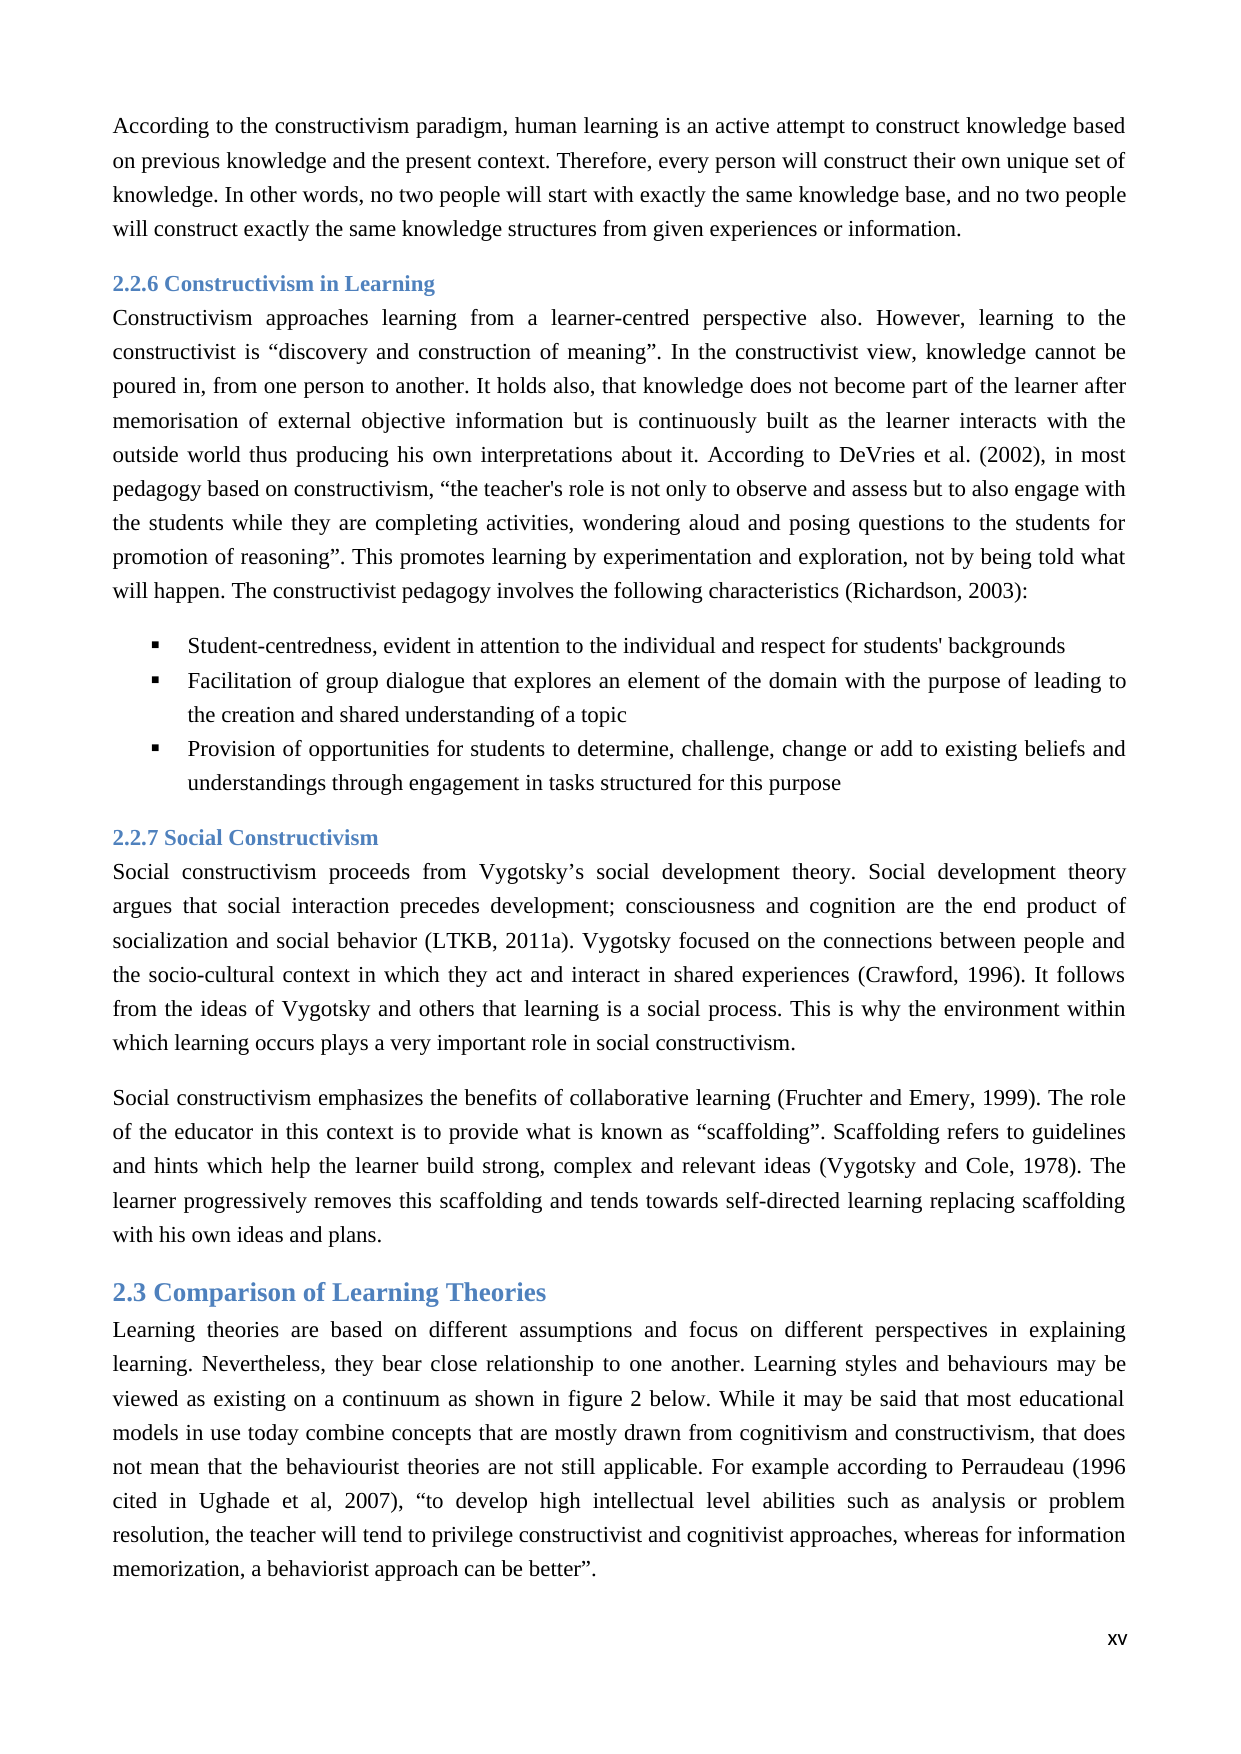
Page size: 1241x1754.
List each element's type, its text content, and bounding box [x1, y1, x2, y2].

subtitle 2.2.7 Social Constructivism [112, 824, 1128, 851]
text Social constructivism emphasizes the benefits of collaborative learning (Fruchter and Emery, 1999). The role of the educator in this context is to provide what is known as “scaffolding”. Scaffolding refers to guidelines and hints which help the learner build strong, complex and relevant ideas (Vygotsky and Cole, 1978). The learner progressively removes this scaffolding and tends towards self-directed learning replacing scaffolding with his own ideas and plans. [112, 1084, 1128, 1247]
list Student-centredness, evident in attention to the individual and respect for students' backgrounds [150, 632, 1128, 659]
subtitle 2.3 Comparison of Learning Theories [112, 1276, 1128, 1307]
text Learning theories are based on different assumptions and focus on different perspectives in explaining learning. Nevertheless, they bear close relationship to one another. Learning styles and behaviours may be viewed as existing on a continuum as shown in figure 2 below. While it may be said that most educational models in use today combine concepts that are mostly drawn from cognitivism and constructivism, that does not mean that the behaviourist theories are not still applicable. For example according to Perraudeau (1996 cited in Ughade et al, 2007), “to develop high intellectual level abilities such as analysis or problem resolution, the teacher will tend to privilege constructivist and cognitivist approaches, whereas for information memorization, a behaviorist approach can be better”. [112, 1316, 1128, 1582]
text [112, 112, 1128, 241]
text Constructivism approaches learning from a learner-centred perspective also. However, learning to the constructivist is “discovery and construction of meaning”. In the constructivist view, knowledge cannot be poured in, from one person to another. It holds also, that knowledge does not become part of the learner after memorisation of external objective information but is continuously built as the learner interacts with the outside world thus producing his own interpretations about it. According to DeVries et al. (2002), in most pedagogy based on constructivism, “the teacher's role is not only to observe and assess but to also engage with the students while they are completing activities, wondering aloud and posing questions to the students for promotion of reasoning”. This promotes learning by experimentation and exploration, not by being told what will happen. The constructivist pedagogy involves the following characteristics (Richardson, 2003): [112, 304, 1128, 604]
list Facilitation of group dialogue that explores an element of the domain with the purpose of leading to the creation and shared understanding of a topic [150, 667, 1128, 727]
subtitle 2.2.6 Constructivism in Learning [112, 270, 1128, 296]
text Social constructivism proceeds from Vygotsky’s social development theory. Social development theory argues that social interaction precedes development; consciousness and cognition are the end product of socialization and social behavior (LTKB, 2011a). Vygotsky focused on the connections between people and the socio-cultural context in which they act and interact in shared experiences (Crawford, 1996). It follows from the ideas of Vygotsky and others that learning is a social process. This is why the environment within which learning occurs plays a very important role in social constructivism. [112, 858, 1128, 1056]
list Provision of opportunities for students to determine, challenge, change or add to existing beliefs and understandings through engagement in tasks structured for this purpose [150, 735, 1128, 796]
